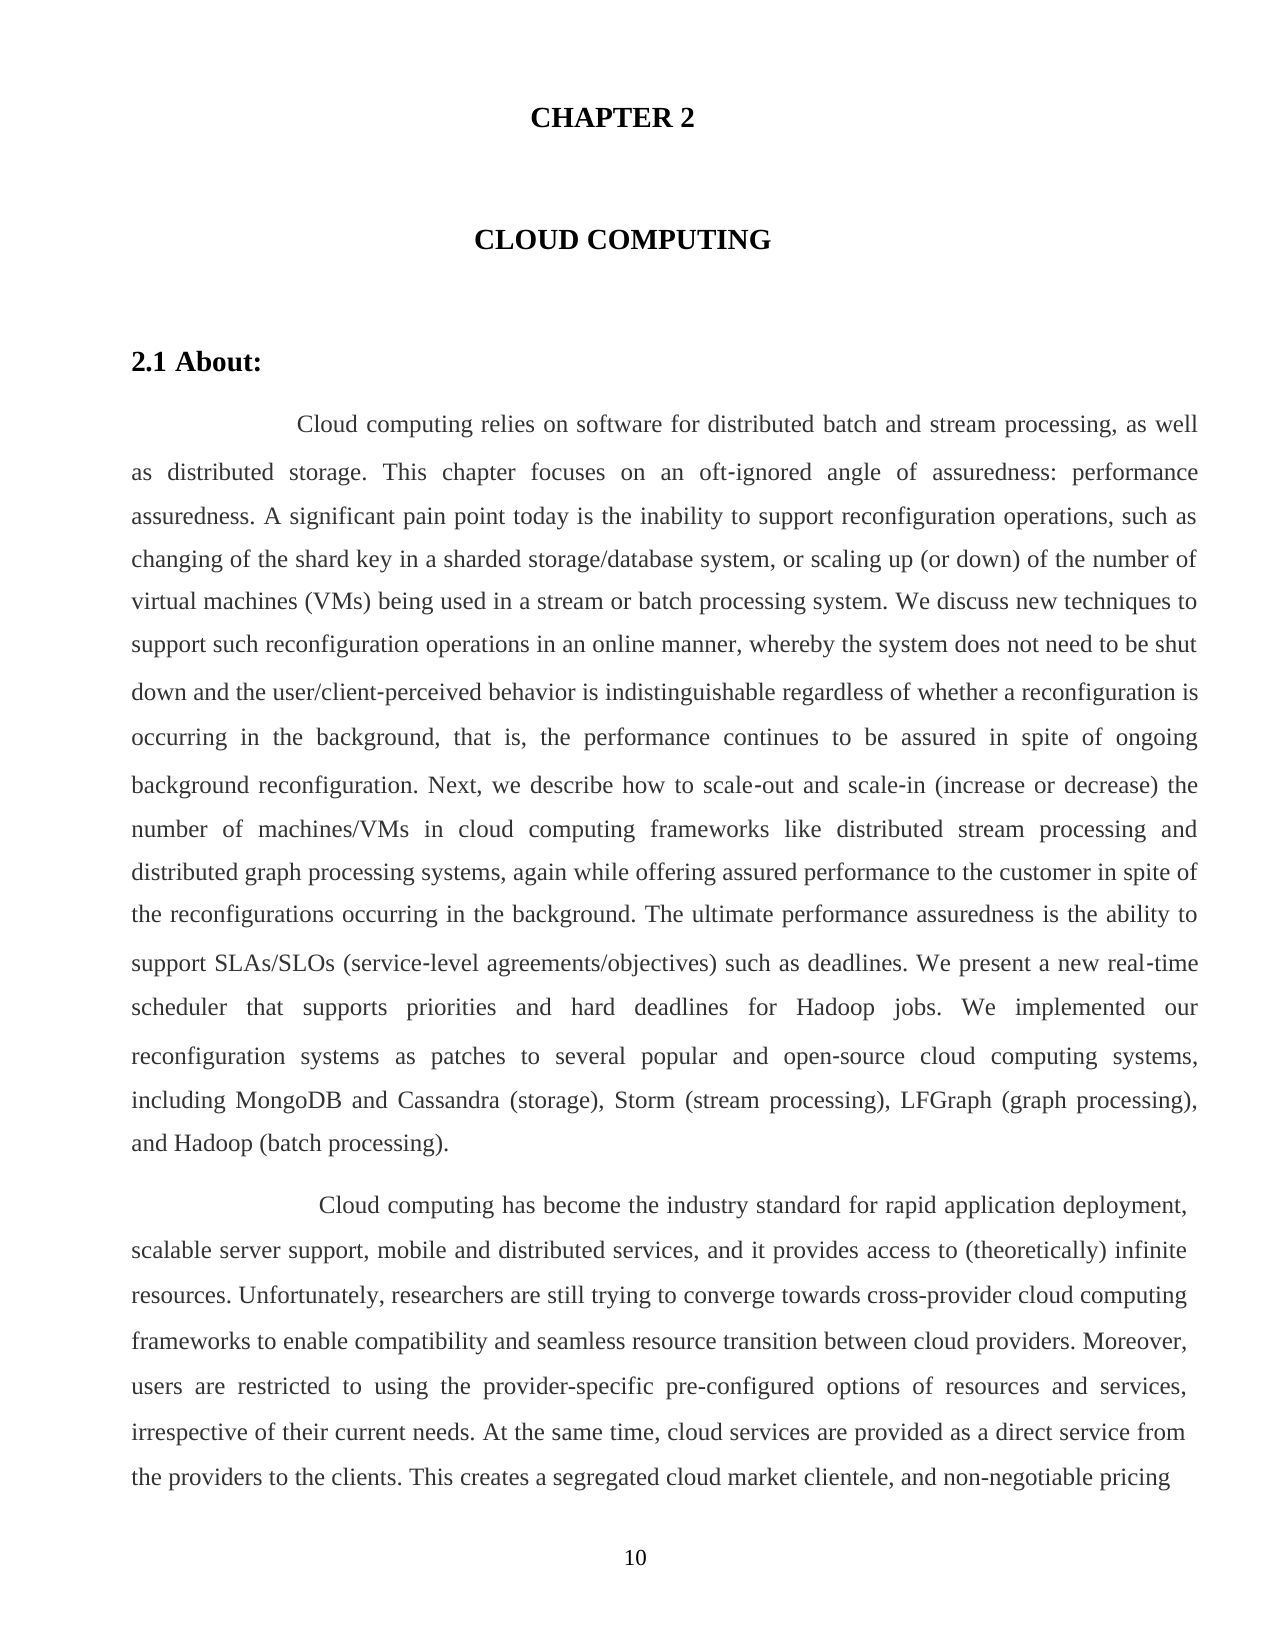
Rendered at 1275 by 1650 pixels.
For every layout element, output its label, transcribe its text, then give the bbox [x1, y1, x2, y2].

text Cloud computing has become the industry standard for rapid application deployment, scalable server support, mobile and distributed services, and it provides access to (theoretically) infinite resources. Unfortunately, researchers are still trying to converge towards cross-provider cloud computing frameworks to enable compatibility and seamless resource transition between cloud providers. Moreover, users are restricted to using the provider-specific pre-configured options of resources and services, irrespective of their current needs. At the same time, cloud services are provided as a direct service from the providers to the clients. This creates a segregated cloud market clientele, and non-negotiable pricing [131, 1190, 1188, 1491]
text Cloud computing relies on software for distributed batch and stream processing, as well as distributed storage. This chapter focuses on an oft-ignored angle of assuredness: performance assuredness. A significant pain point today is the inability to support reconfiguration operations, such as changing of the shard key in a sharded storage/database system, or scaling up (or down) of the number of virtual machines (VMs) being used in a stream or batch processing system. We discuss new techniques to support such reconfiguration operations in an online manner, whereby the system does not need to be shut down and the user/client-perceived behavior is indistinguishable regardless of whether a reconfiguration is occurring in the background, that is, the performance continues to be assured in spite of ongoing background reconfiguration. Next, we describe how to scale-out and scale-in (increase or decrease) the number of machines/VMs in cloud computing frameworks like distributed stream processing and distributed graph processing systems, again while offering assured performance to the customer in spite of the reconfigurations occurring in the background. The ultimate performance assuredness is the ability to support SLAs/SLOs (service-level agreements/objectives) such as deadlines. We present a new real-time scheduler that supports priorities and hard deadlines for Hadoop jobs. We implemented our reconfiguration systems as patches to several popular and open-source cloud computing systems, including MongoDB and Cassandra (storage), Storm (stream processing), LFGraph (graph processing), and Hadoop (batch processing). [131, 409, 1198, 1156]
text CLOUD COMPUTING [360, 222, 885, 256]
subtitle CHAPTER 2 [340, 100, 885, 133]
subtitle About: [131, 344, 1223, 378]
